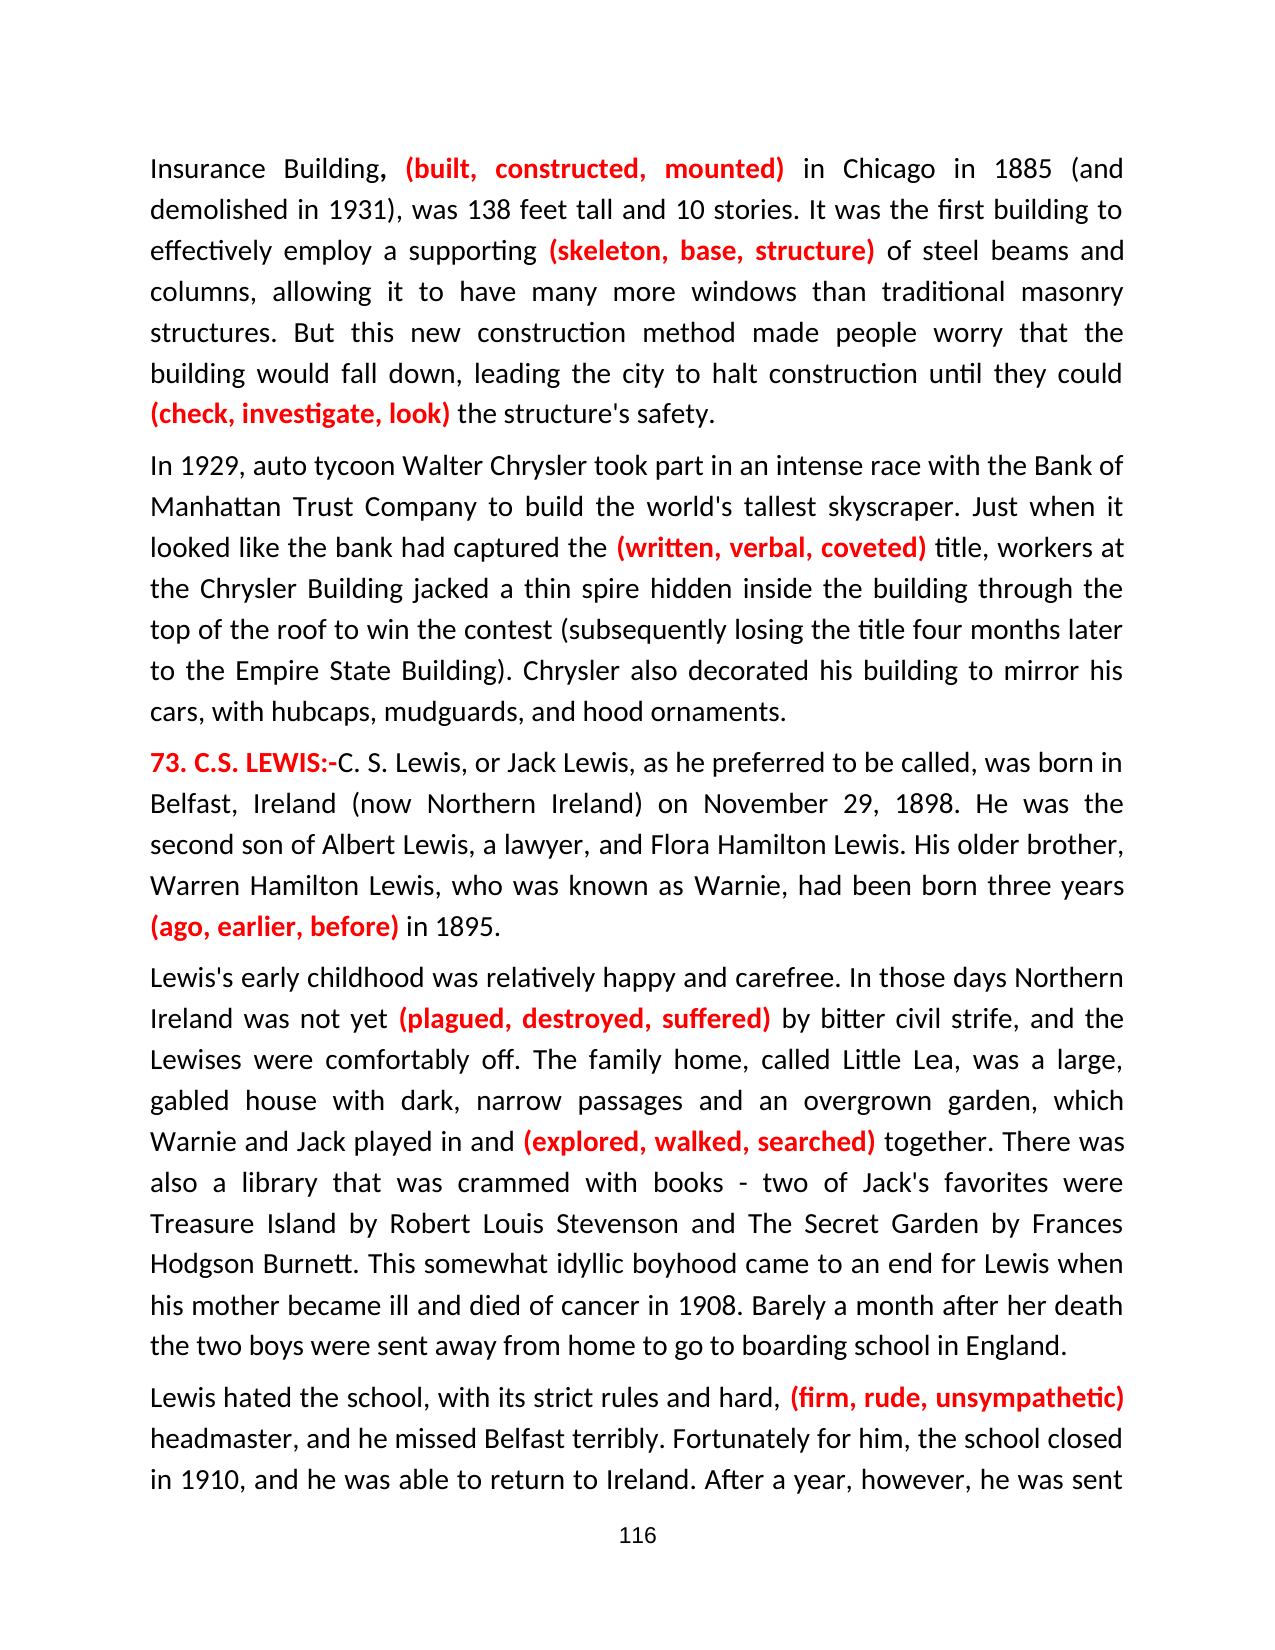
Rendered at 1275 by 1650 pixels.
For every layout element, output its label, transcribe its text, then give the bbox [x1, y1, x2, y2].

text 73. C.S. LEWIS:-C. S. Lewis, or Jack Lewis, as he preferred to be called, was born in Belfast, Ireland (now Northern Ireland) on November 29, 1898. He was the second son of Albert Lewis, a lawyer, and Flora Hamilton Lewis. His older brother, Warren Hamilton Lewis, who was known as Warnie, had been born three years (ago, earlier, before) in 1895. [150, 744, 1125, 943]
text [150, 1379, 1125, 1496]
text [150, 150, 1125, 431]
text Lewis's early childhood was relatively happy and carefree. In those days Northern Ireland was not yet (plagued, destroyed, suffered) by bitter civil strife, and the Lewises were comfortably off. The family home, called Little Lea, was a large, gabled house with dark, narrow passages and an overgrown garden, which Warnie and Jack played in and (explored, walked, searched) together. There was also a library that was crammed with books - two of Jack's favorites were Treasure Island by Robert Louis Stevenson and The Secret Garden by Frances Hodgson Burnett. This somewhat idyllic boyhood came to an end for Lewis when his mother became ill and died of cancer in 1908. Barely a month after her death the two boys were sent away from home to go to boarding school in England. [150, 959, 1125, 1363]
text In 1929, auto tycoon Walter Chrysler took part in an intense race with the Bank of Manhattan Trust Company to build the world's tallest skyscraper. Just when it looked like the bank had captured the (written, verbal, coveted) title, workers at the Chrysler Building jacked a thin spire hidden inside the building through the top of the roof to win the contest (subsequently losing the title four months later to the Empire State Building). Chrysler also decorated his building to mirror his cars, with hubcaps, mudguards, and hood ornaments. [150, 447, 1125, 728]
